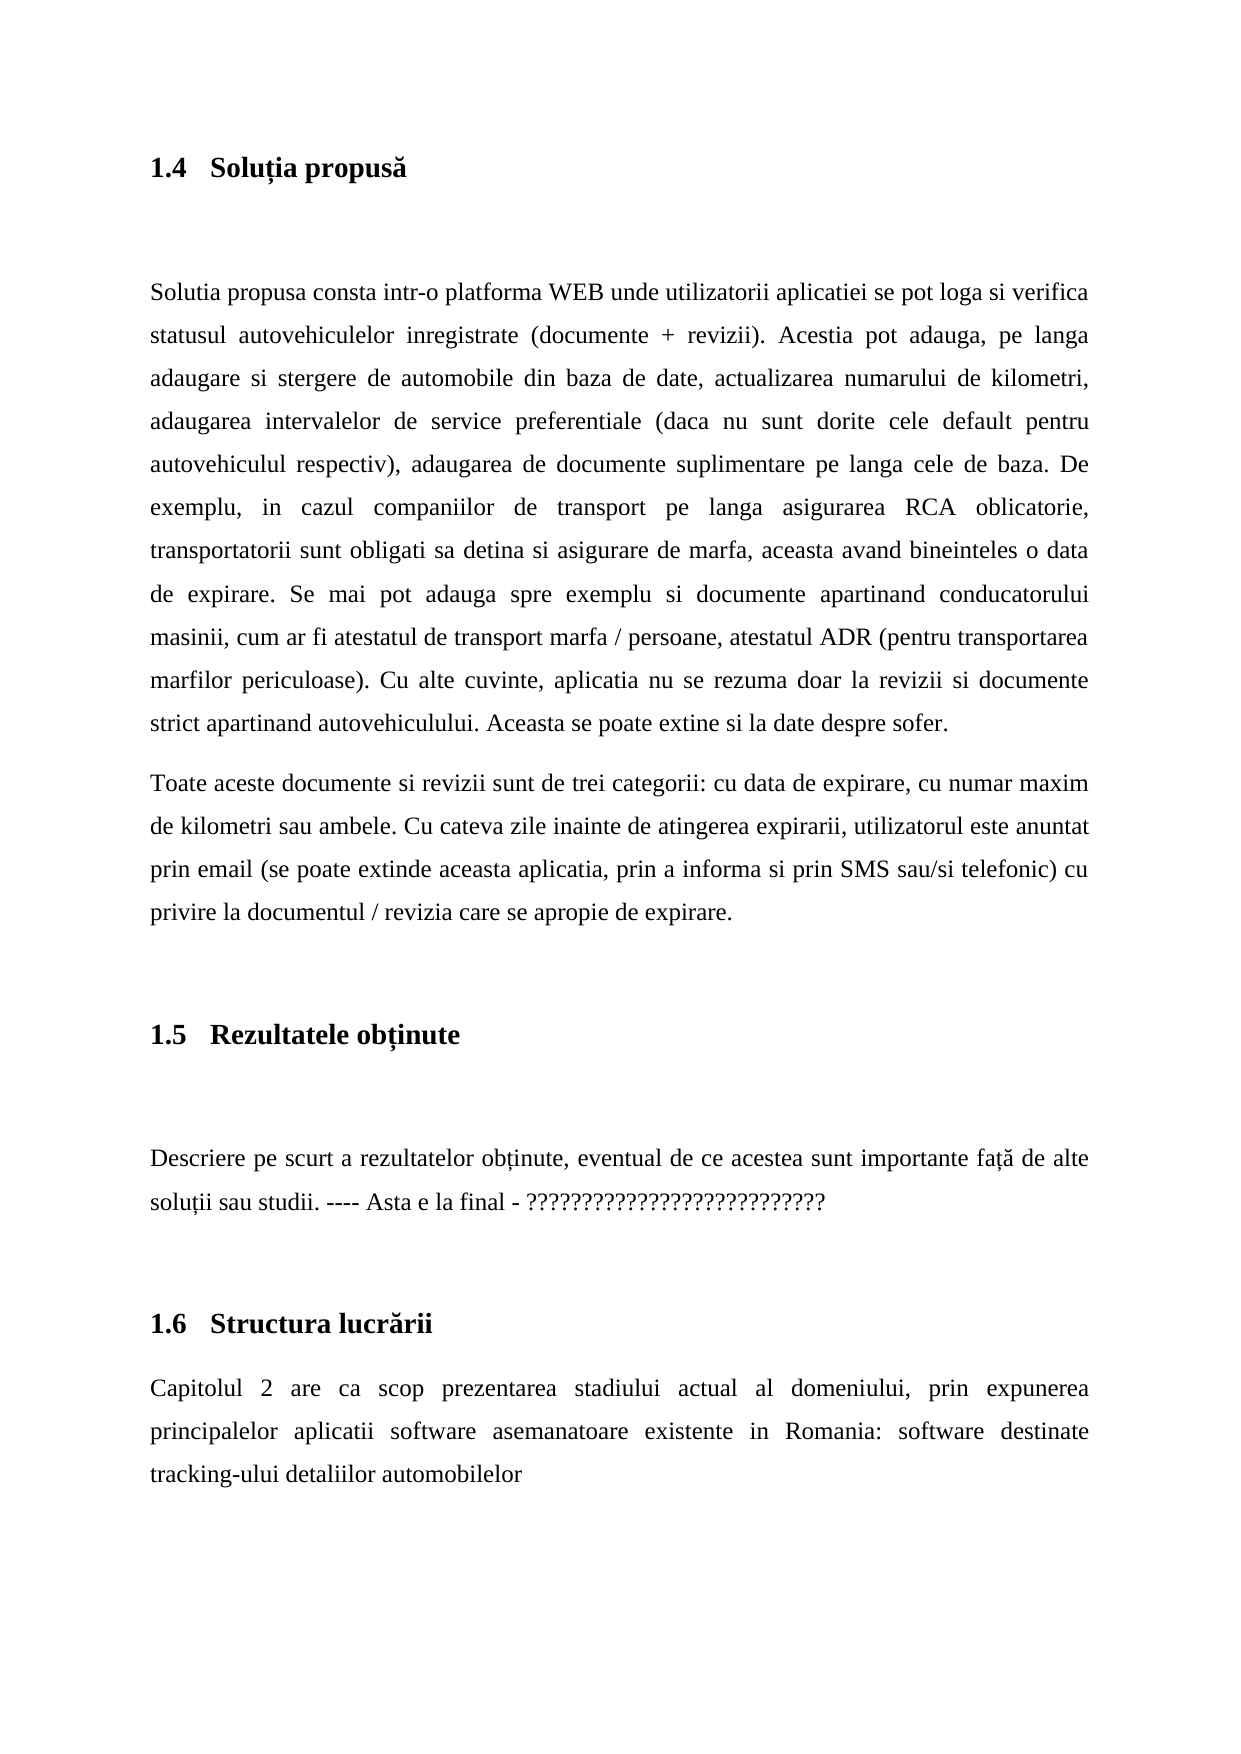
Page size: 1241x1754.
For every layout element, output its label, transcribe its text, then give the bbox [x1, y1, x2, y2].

text Capitolul 2 are ca scop prezentarea stadiului actual al domeniului, prin expunerea principalelor aplicatii software asemanatoare existente in Romania: software destinate tracking-ului detaliilor automobilelor [150, 1373, 1090, 1488]
text Solutia propusa consta intr-o platforma WEB unde utilizatorii aplicatiei se pot loga si verifica statusul autovehiculelor inregistrate (documente + revizii). Acestia pot adauga, pe langa adaugare si stergere de automobile din baza de date, actualizarea numarului de kilometri, adaugarea intervalelor de service preferentiale (daca nu sunt dorite cele default pentru autovehiculul respectiv), adaugarea de documente suplimentare pe langa cele de baza. De exemplu, in cazul companiilor de transport pe langa asigurarea RCA oblicatorie, transportatorii sunt obligati sa detina si asigurare de marfa, aceasta avand bineinteles o data de expirare. Se mai pot adauga spre exemplu si documente apartinand conducatorului masinii, cum ar fi atestatul de transport marfa / persoane, atestatul ADR (pentru transportarea marfilor periculoase). Cu alte cuvinte, aplicatia nu se rezuma doar la revizii si documente strict apartinand autovehiculului. Aceasta se poate extine si la date despre sofer. [150, 277, 1090, 737]
text Descriere pe scurt a rezultatelor obținute, eventual de ce acestea sunt importante față de alte soluții sau studii. ---- Asta e la final - ??????????????????????????? [150, 1143, 1090, 1215]
subtitle Soluția propusă [150, 150, 1090, 183]
subtitle Structura lucrării [150, 1306, 1090, 1340]
subtitle Rezultatele obținute [150, 1017, 1090, 1050]
text Toate aceste documente si revizii sunt de trei categorii: cu data de expirare, cu numar maxim de kilometri sau ambele. Cu cateva zile inainte de atingerea expirarii, utilizatorul este anuntat prin email (se poate extinde aceasta aplicatia, prin a informa si prin SMS sau/si telefonic) cu privire la documentul / revizia care se apropie de expirare. [150, 768, 1090, 926]
